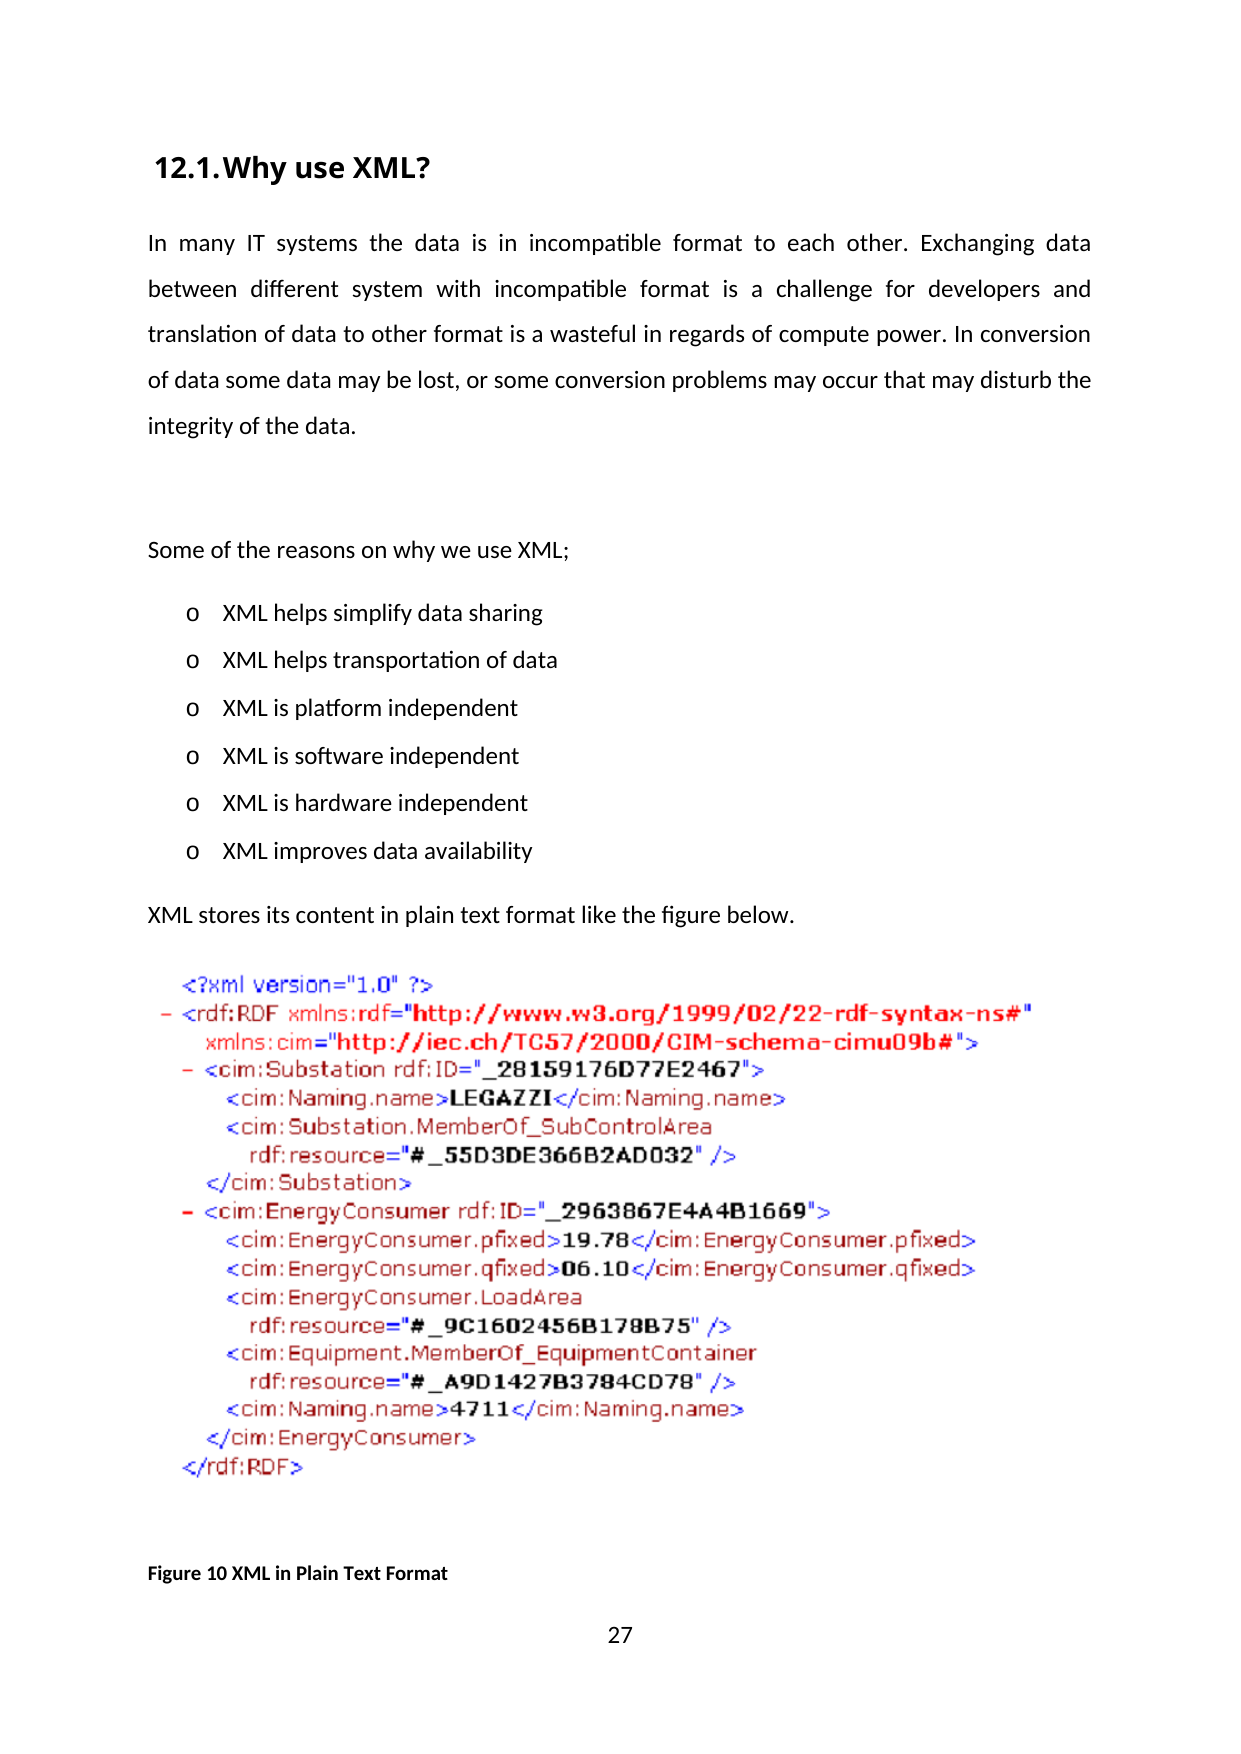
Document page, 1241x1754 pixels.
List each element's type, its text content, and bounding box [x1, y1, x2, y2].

text Figure 10 XML in Plain Text Format [148, 1561, 1093, 1586]
list XML helps transportation of data [185, 645, 1093, 676]
list XML is software independent [185, 740, 1093, 772]
list XML is platform independent [185, 692, 1093, 724]
list XML helps simplify data sharing [185, 597, 1093, 629]
text In many IT systems the data is in incompatible format to each other. Exchanging data between different system with incompatible format is a challenge for developers and translation of data to other format is a wasteful in regards of compute power. In conversion of data some data may be lost, or some conversion problems may occur that may disturb the integrity of the data. [148, 227, 1093, 440]
list XML is hardware independent [185, 787, 1093, 819]
text XML stores its content in plain text format like the figure below. [148, 899, 1093, 930]
picture [147, 961, 1092, 1529]
list XML improves data availability [185, 835, 1093, 867]
subtitle Why use XML? [153, 148, 1093, 187]
text Some of the reasons on why we use XML; [148, 535, 1093, 565]
